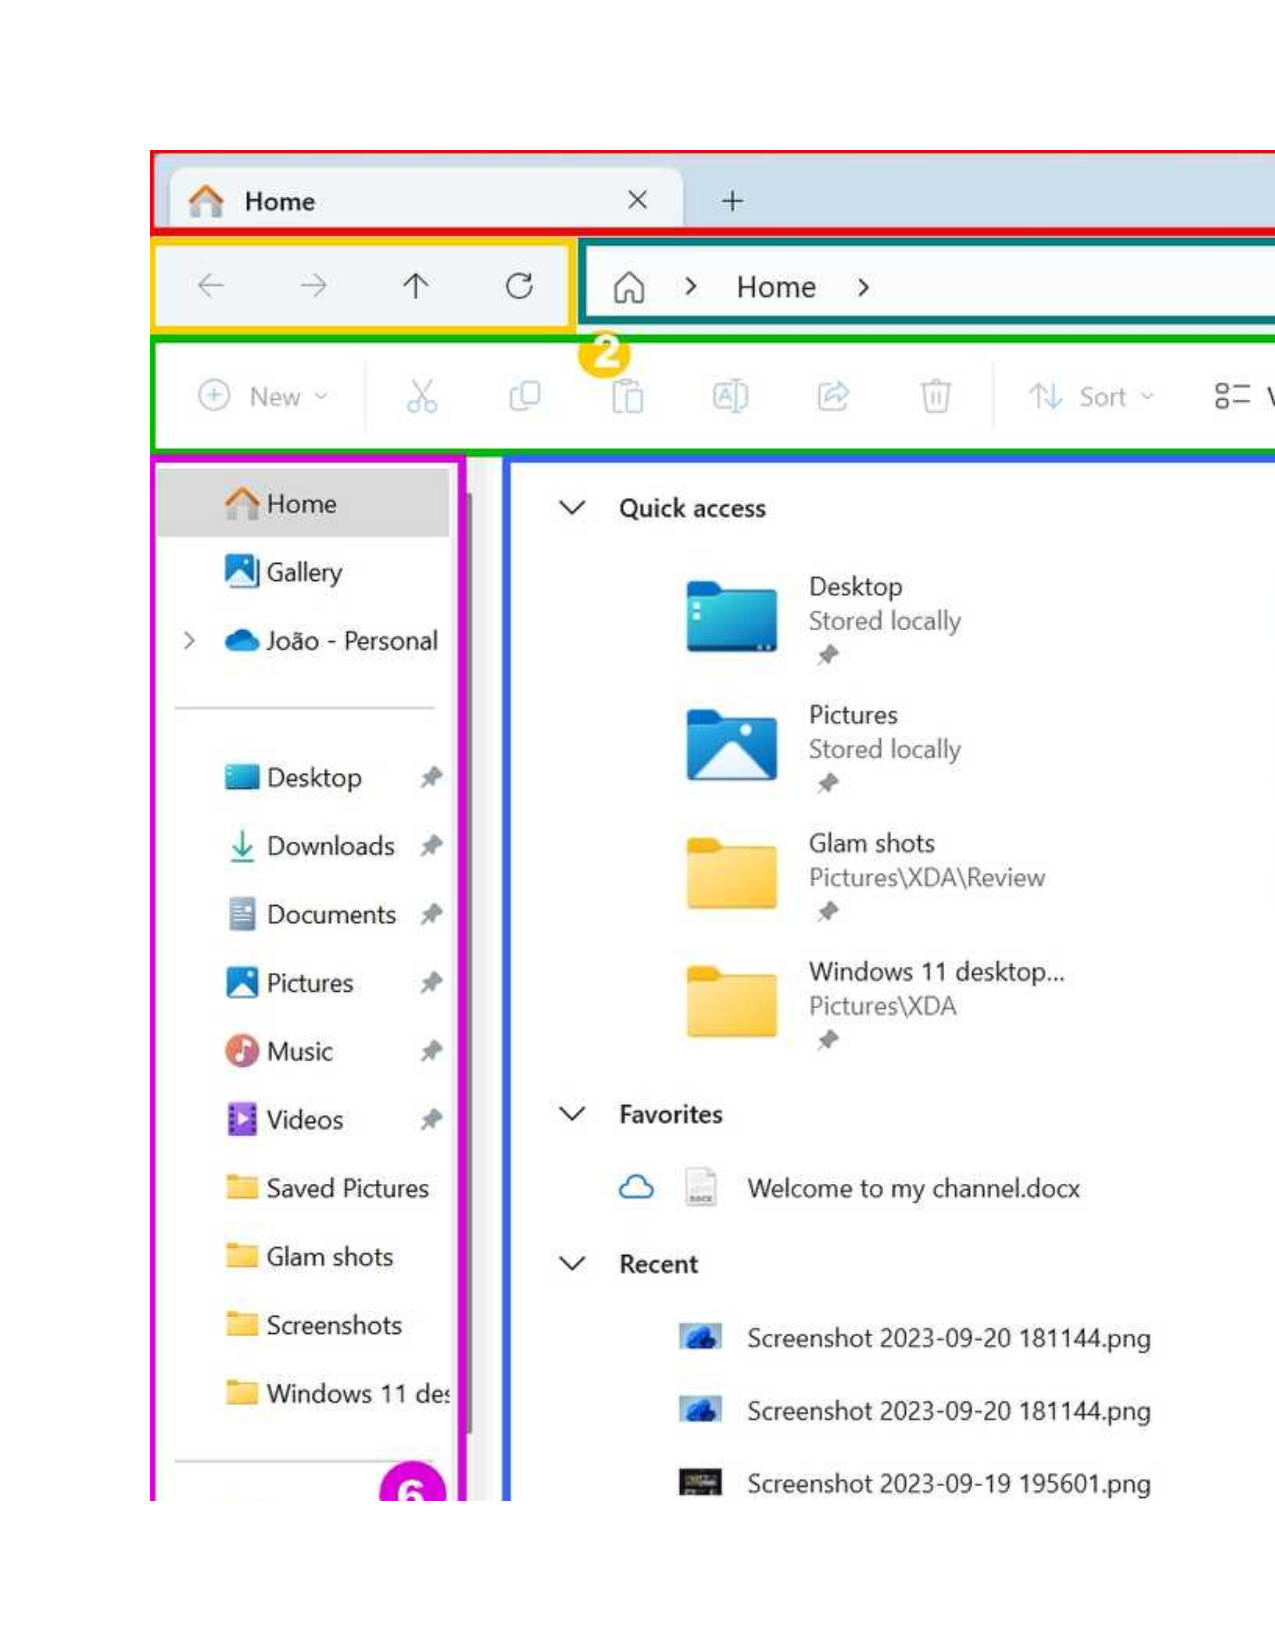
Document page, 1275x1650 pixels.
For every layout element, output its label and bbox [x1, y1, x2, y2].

picture [150, 150, 1275, 1501]
